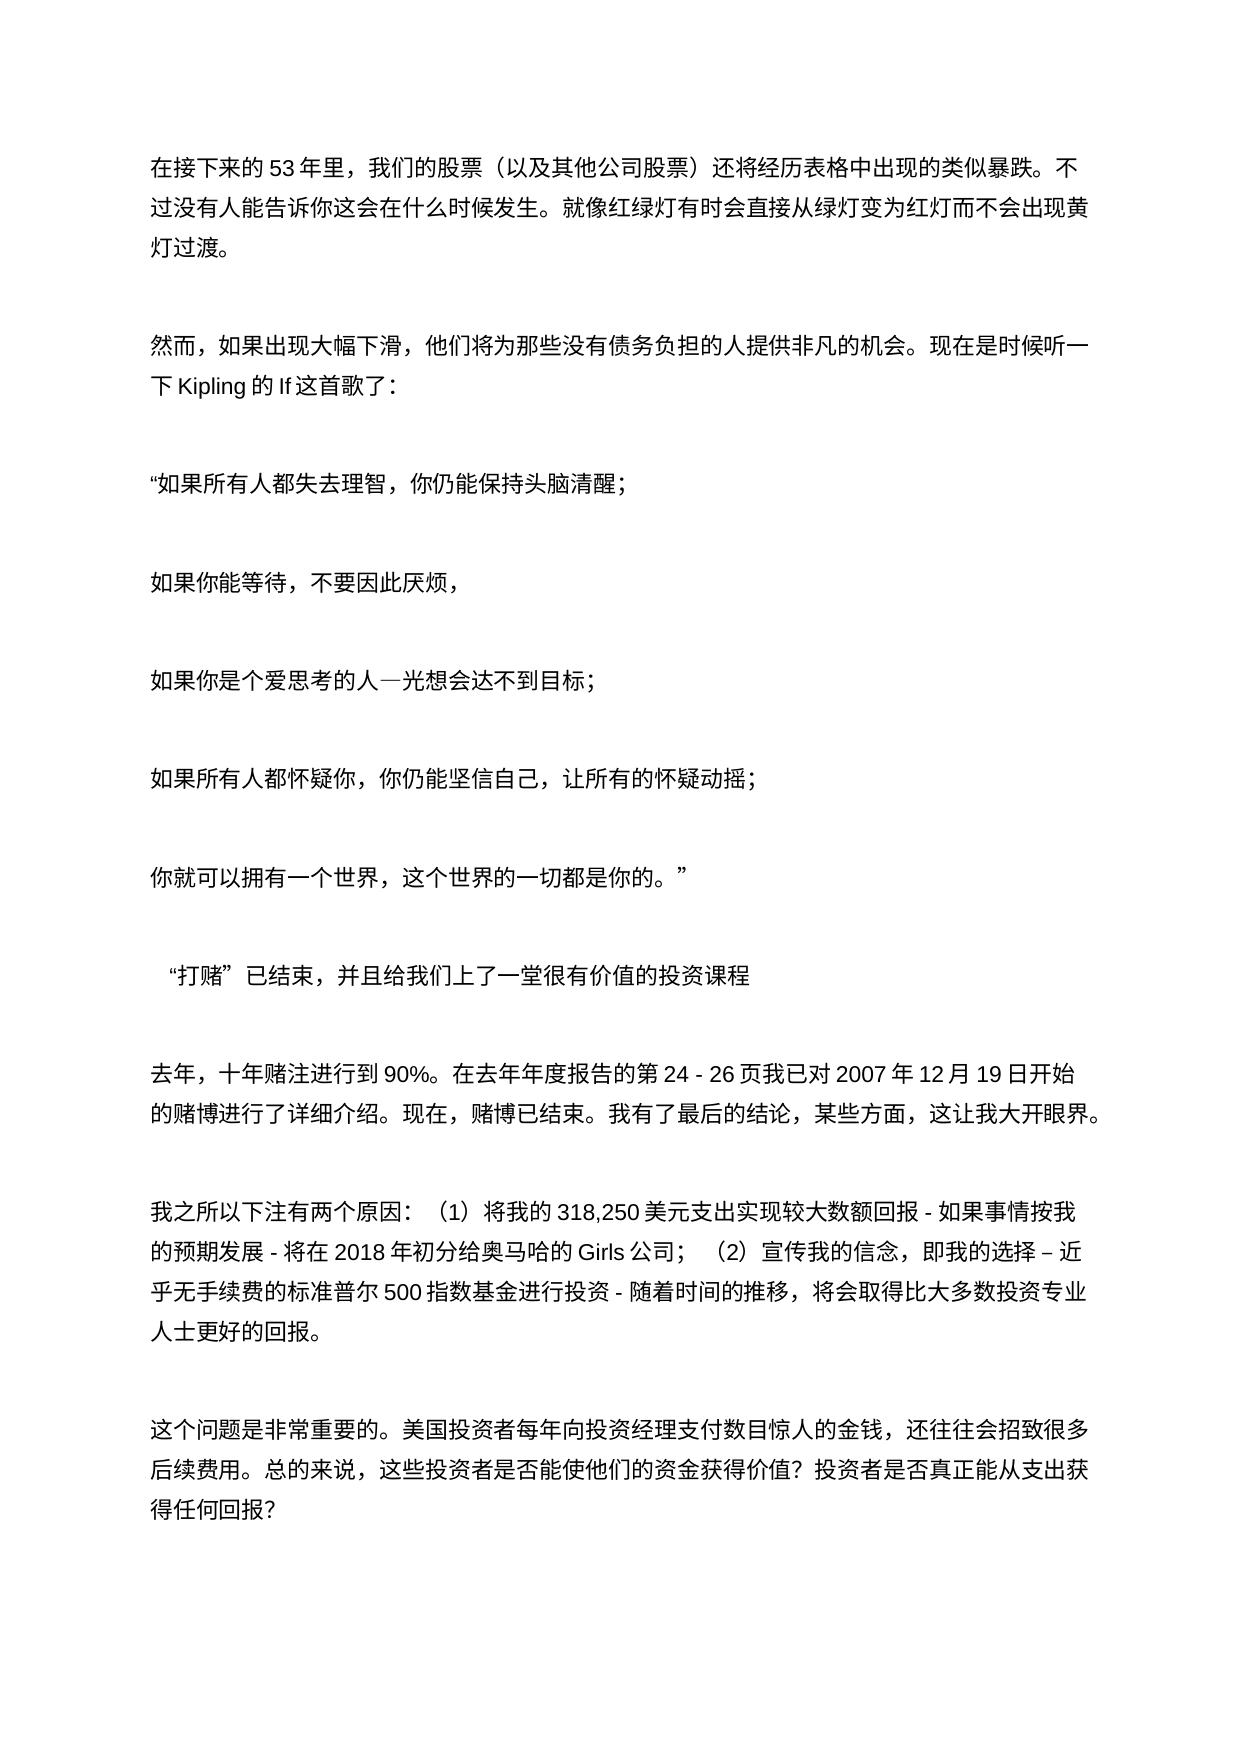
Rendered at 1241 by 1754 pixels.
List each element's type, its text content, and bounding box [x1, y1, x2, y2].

text 去年，十年赌注进行到90%。在去年年度报告的第24 - 26页我已对2007年12月19日开始的赌博进行了详细介绍。现在，赌博已结束。我有了最后的结论，某些方面，这让我大开眼界。 [150, 1056, 1090, 1129]
text 在接下来的53年里，我们的股票（以及其他公司股票）还将经历表格中出现的类似暴跌。不过没有人能告诉你这会在什么时候发生。就像红绿灯有时会直接从绿灯变为红灯而不会出现黄灯过渡。 [150, 150, 1090, 263]
text 这个问题是非常重要的。美国投资者每年向投资经理支付数目惊人的金钱，还往往会招致很多后续费用。总的来说，这些投资者是否能使他们的资金获得价值？投资者是否真正能从支出获得任何回报？ [150, 1412, 1090, 1525]
text 我之所以下注有两个原因：（1）将我的318,250美元支出实现较大数额回报 - 如果事情按我的预期发展 - 将在2018年初分给奥马哈的Girls公司； （2）宣传我的信念，即我的选择 – 近乎无手续费的标准普尔500指数基金进行投资 - 随着时间的推移，将会取得比大多数投资专业人士更好的回报。 [150, 1194, 1090, 1347]
text “如果所有人都失去理智，你仍能保持头脑清醒； [150, 466, 1090, 499]
text 你就可以拥有一个世界，这个世界的一切都是你的。” [150, 859, 1090, 893]
text 如果所有人都怀疑你，你仍能坚信自己，让所有的怀疑动摇； [150, 761, 1090, 794]
text 然而，如果出现大幅下滑，他们将为那些没有债务负担的人提供非凡的机会。现在是时候听一下Kipling的If这首歌了： [150, 328, 1090, 401]
text “打赌”已结束，并且给我们上了一堂很有价值的投资课程 [150, 958, 1090, 991]
text 如果你能等待，不要因此厌烦， [150, 564, 1090, 598]
text 如果你是个爱思考的人—光想会达不到目标； [150, 663, 1090, 696]
